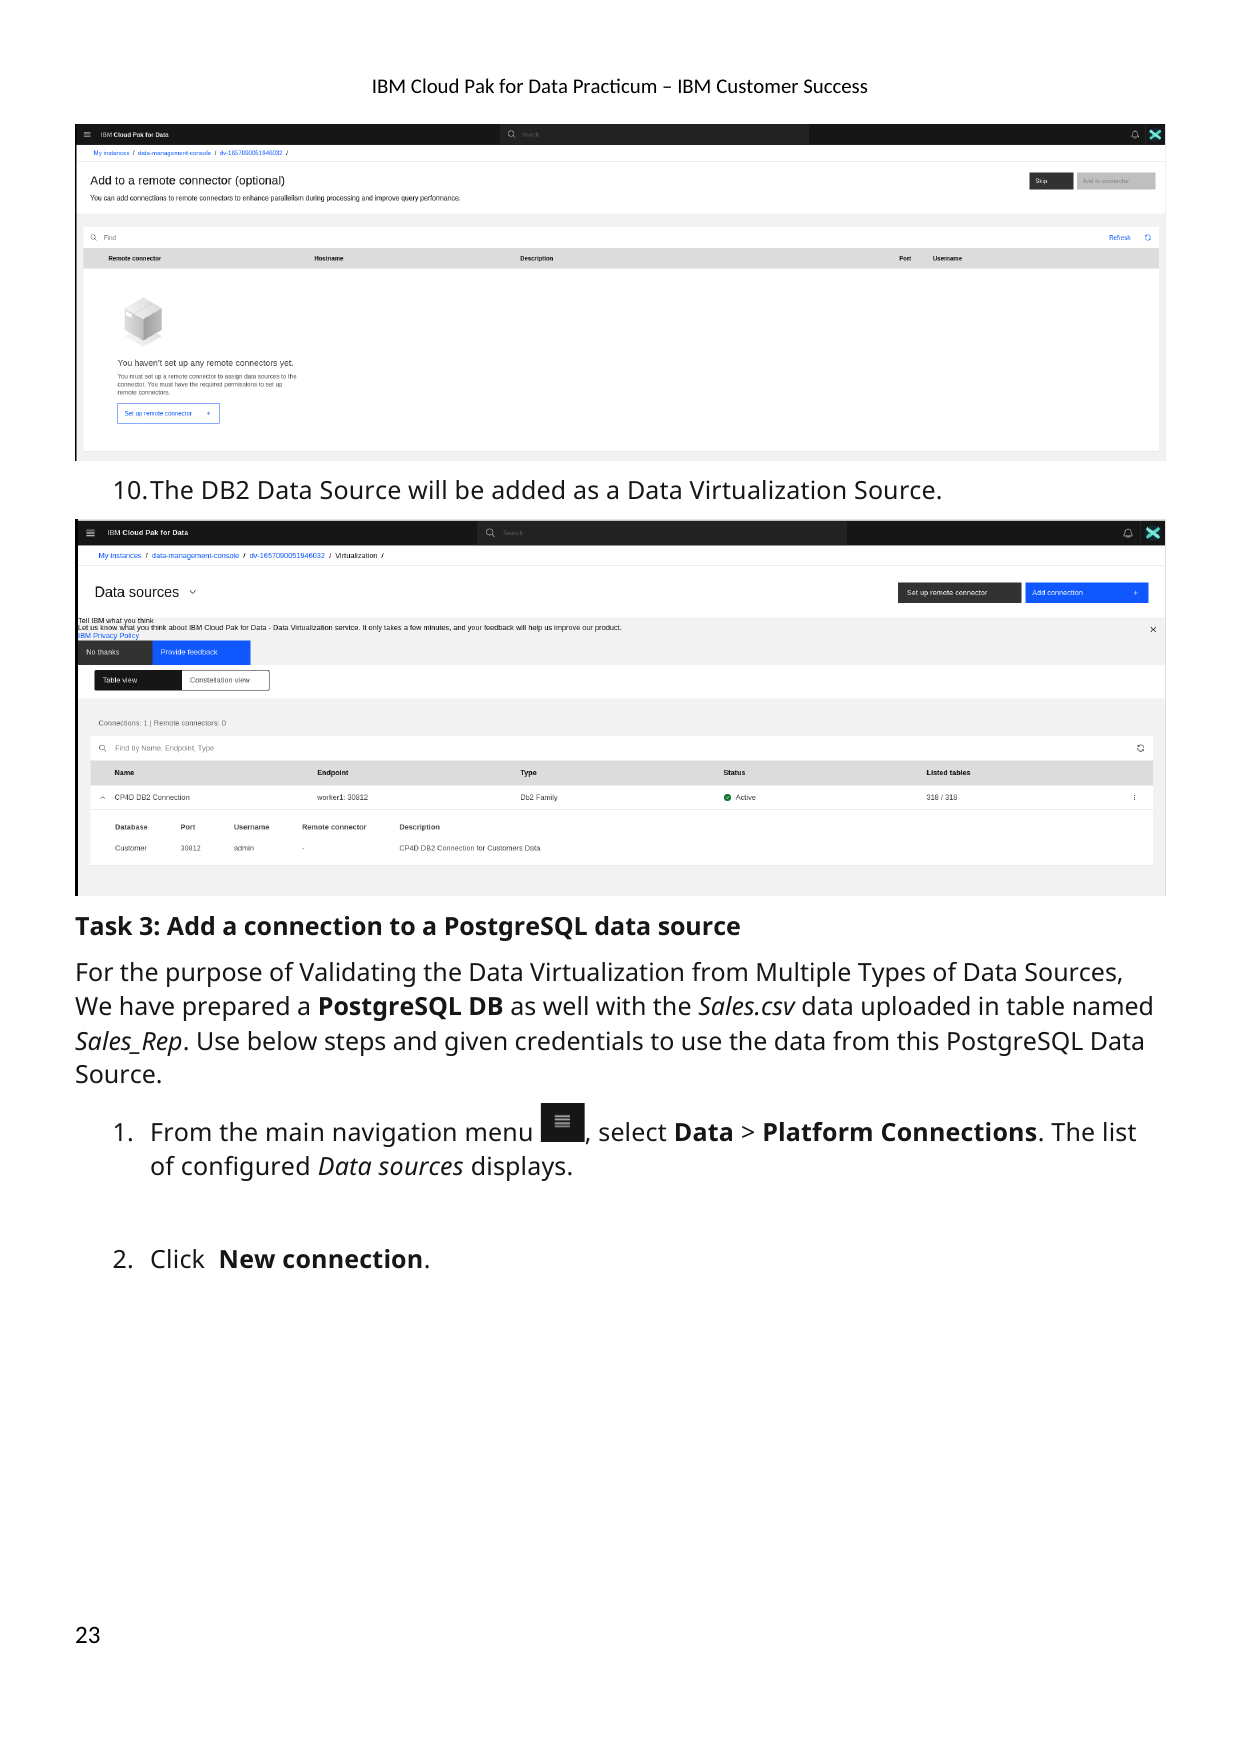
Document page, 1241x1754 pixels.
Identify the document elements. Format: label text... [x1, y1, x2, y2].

picture [540, 1103, 585, 1142]
list From the main navigation menu , select Data > Platform Connections. The list of configured Data sources displays. [112, 1104, 1165, 1183]
picture [75, 124, 1166, 461]
text For the purpose of Validating the Data Virtualization from Multiple Types of Data Sources, We have prepared a PostgreSQL DB as well with the Sales.csv data uploaded in table named Sales_Rep. Use below steps and given credentials to use the data from this PostgreSQL Data Source. [75, 955, 1165, 1091]
subtitle Task 3: Add a connection to a PostgreSQL data source [75, 908, 1165, 942]
picture [75, 519, 1166, 896]
list The DB2 Data Source will be added as a Data Virtualization Source. [112, 473, 1165, 507]
list Click New connection. [112, 1242, 1165, 1276]
